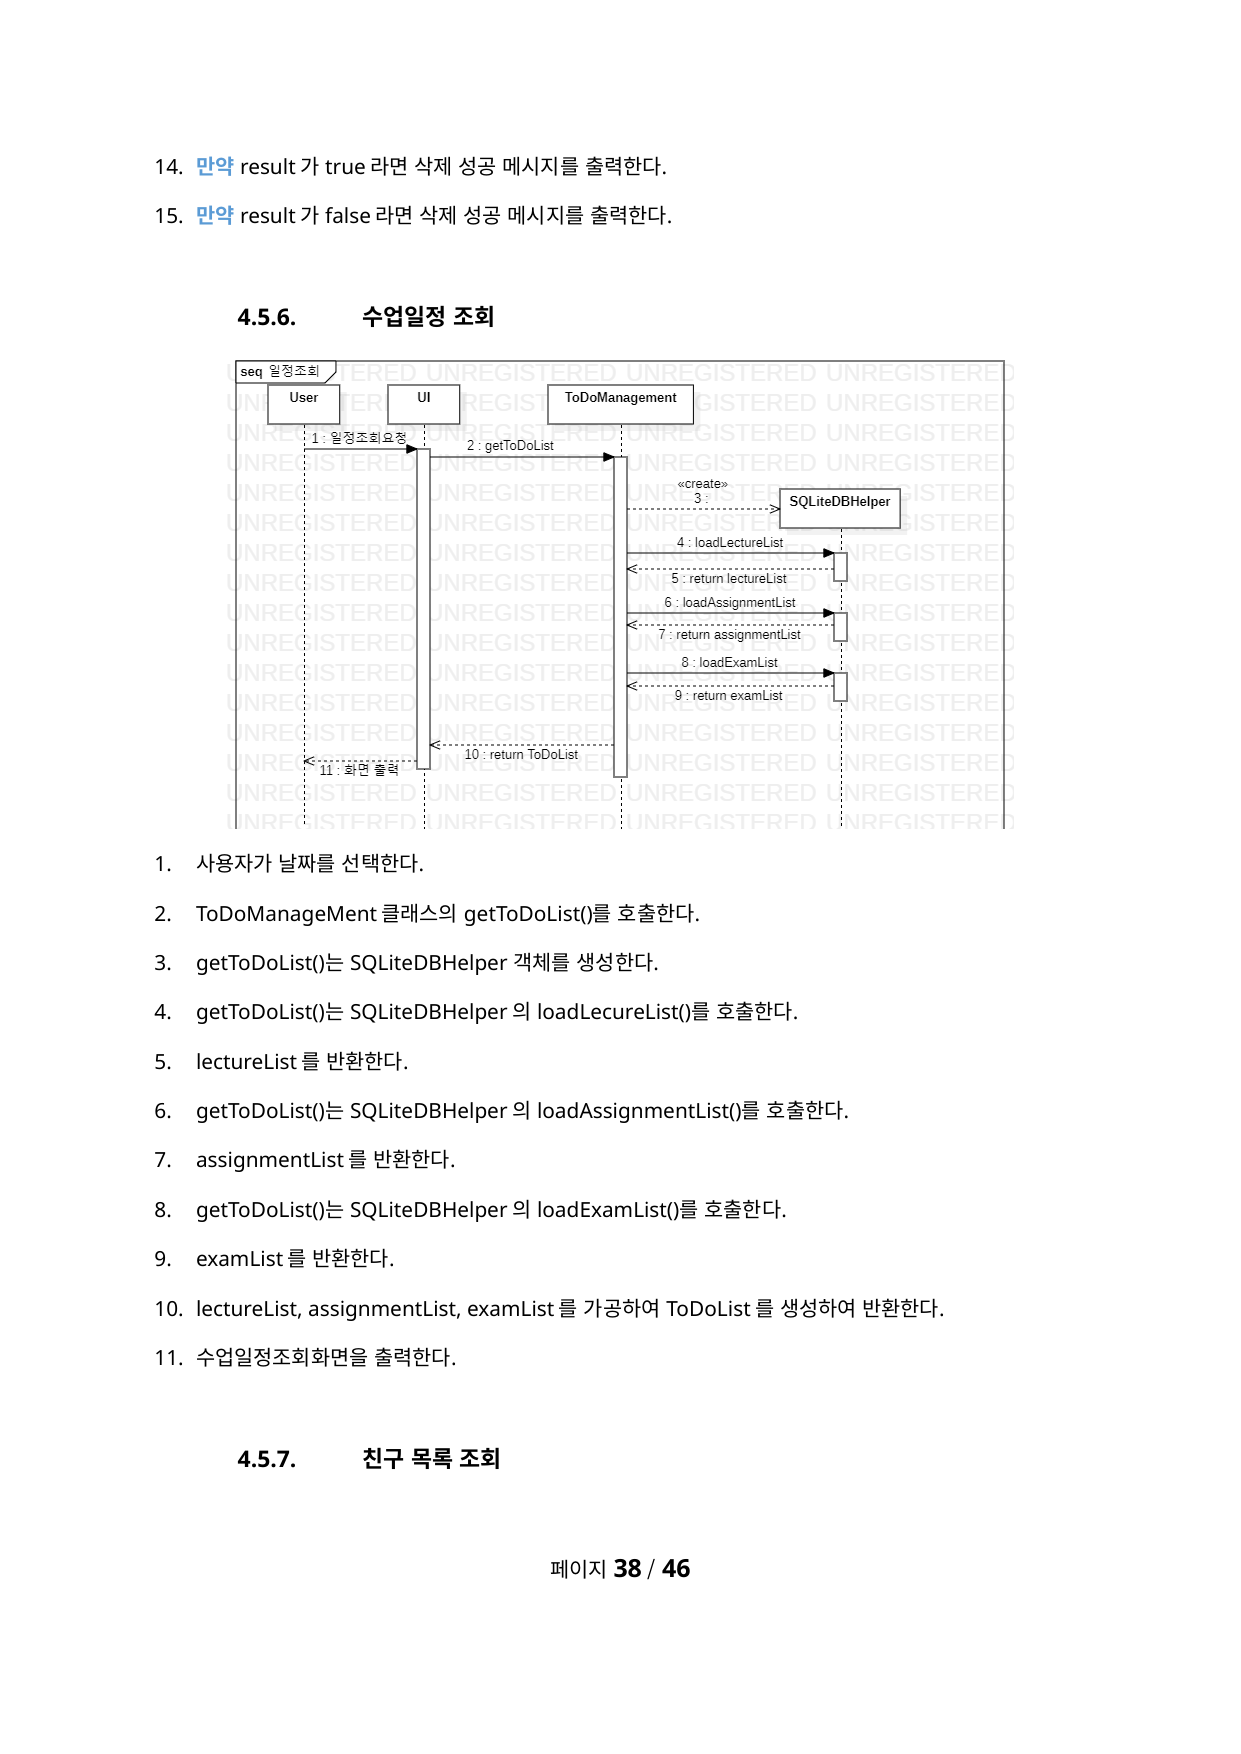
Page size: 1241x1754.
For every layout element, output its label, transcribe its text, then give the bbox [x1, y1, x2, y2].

list getToDoList()는 SQLiteDBHelper의 loadLecureList()를 호출한다. [154, 996, 1128, 1026]
list assignmentList를 반환한다. [154, 1144, 1128, 1174]
list lectureList, assignmentList, examList를 가공하여 ToDoList를 생성하여 반환한다. [154, 1292, 1128, 1322]
list 만약 result가 false라면 삭제 성공 메시지를 출력한다. [154, 199, 1128, 230]
list ToDoManageMent클래스의 getToDoList()를 호출한다. [154, 897, 1128, 927]
list lectureList를 반환한다. [154, 1045, 1128, 1075]
picture [226, 351, 1014, 829]
list examList를 반환한다. [154, 1242, 1128, 1273]
list getToDoList()는 SQLiteDBHelper의 loadExamList()를 호출한다. [154, 1193, 1128, 1223]
list getToDoList()는 SQLiteDBHelper의 loadAssignmentList()를 호출한다. [154, 1094, 1128, 1125]
list 수업일정 조회 [237, 299, 1128, 332]
list getToDoList()는 SQLiteDBHelper 객체를 생성한다. [154, 946, 1128, 977]
list 친구 목록 조회 [237, 1441, 1128, 1474]
list 수업일정조회화면을 출력한다. [154, 1341, 1128, 1372]
list 사용자가 날짜를 선택한다. [154, 847, 1128, 878]
list 만약 result가 true라면 삭제 성공 메시지를 출력한다. [154, 150, 1128, 180]
